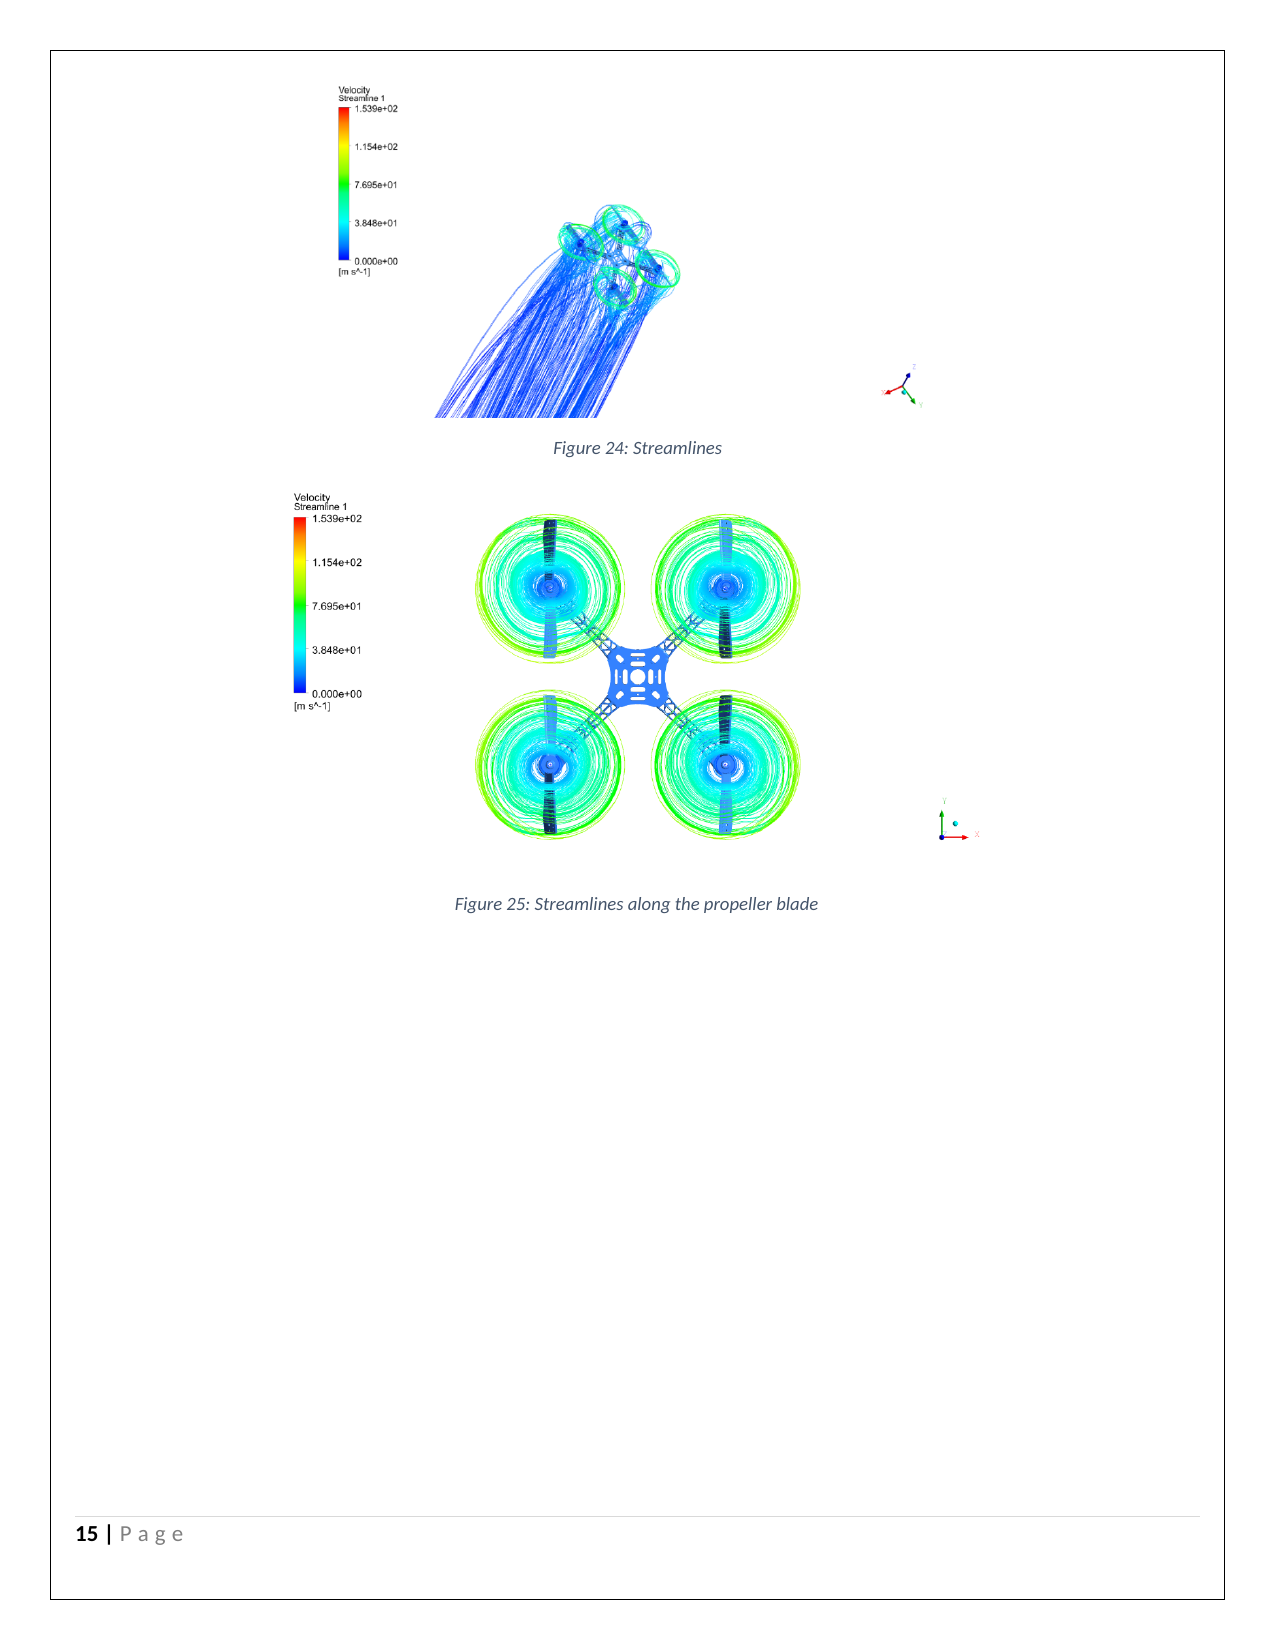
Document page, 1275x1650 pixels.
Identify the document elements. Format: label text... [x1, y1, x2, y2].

text Figure 24: Streamlines [75, 436, 1200, 459]
picture [291, 480, 984, 874]
picture [336, 75, 939, 418]
text Figure 25: Streamlines along the propeller blade [75, 892, 1200, 915]
